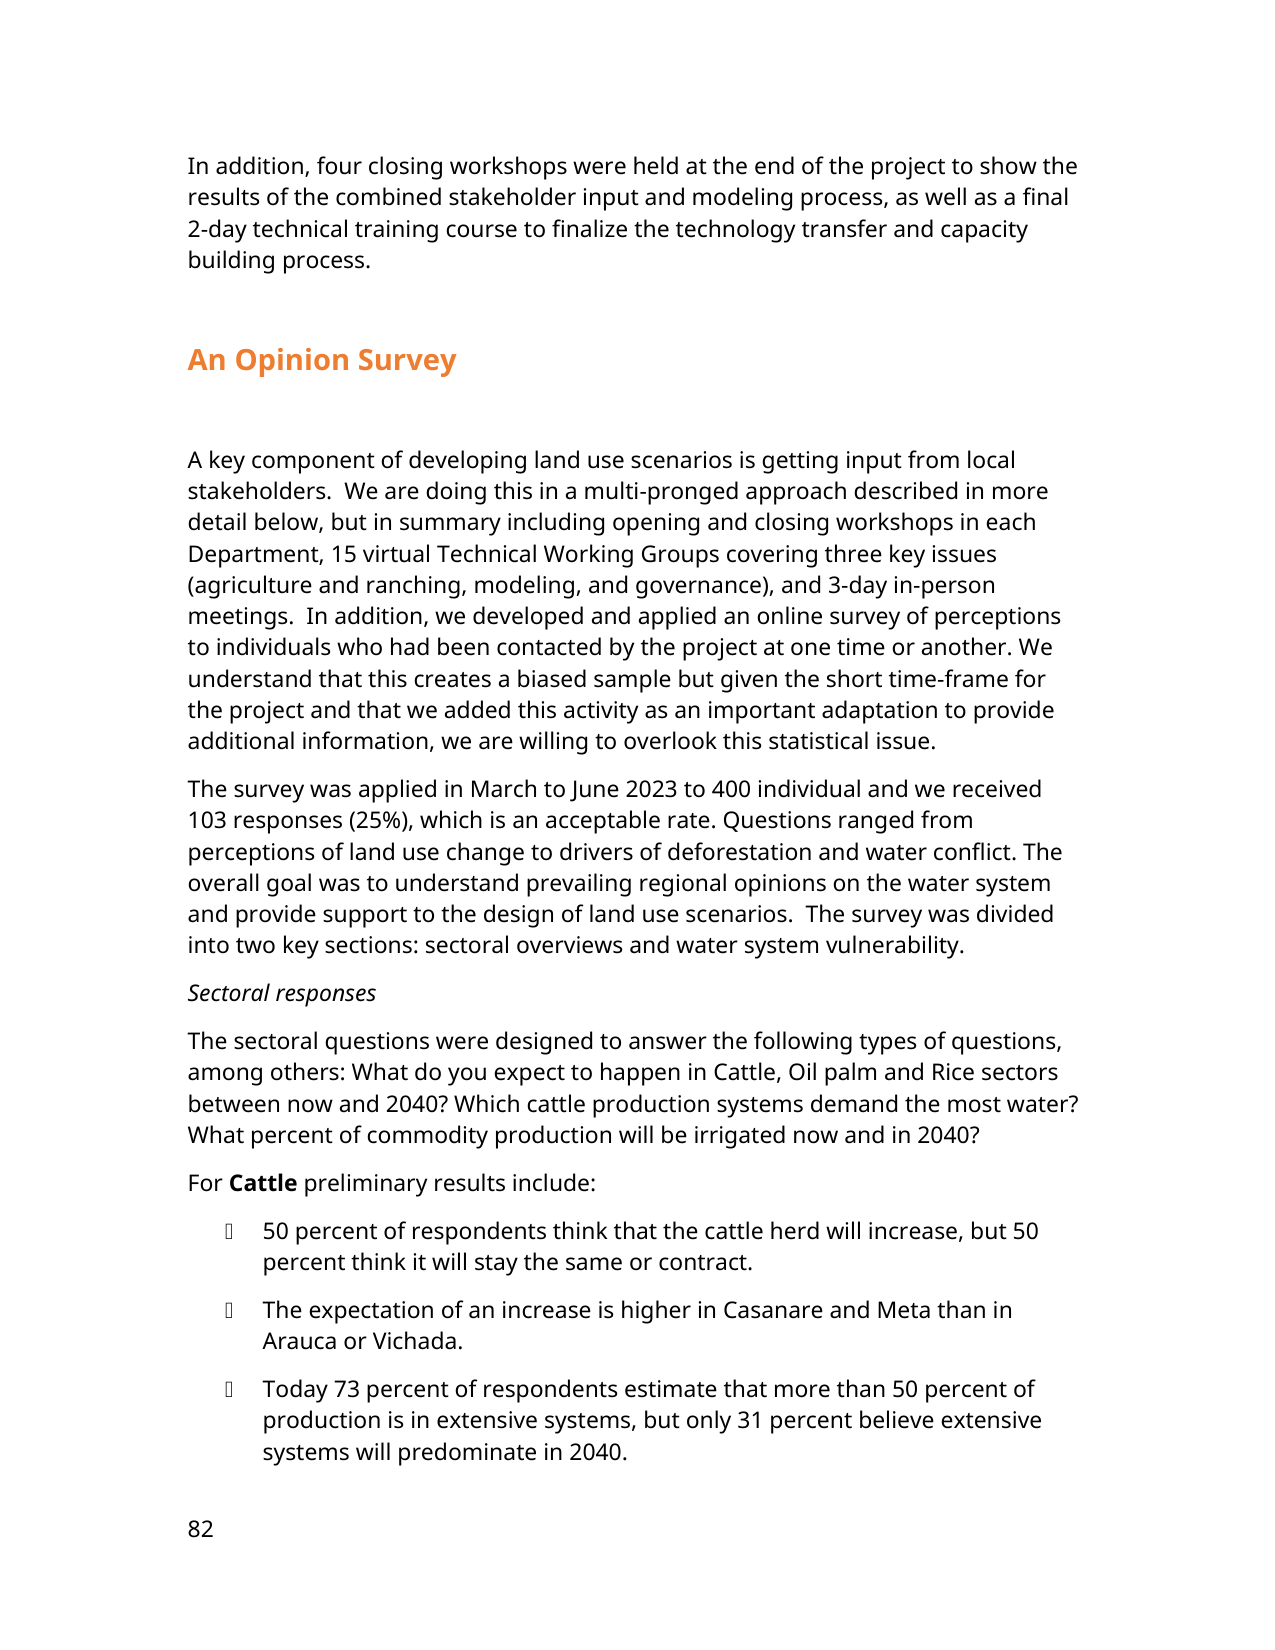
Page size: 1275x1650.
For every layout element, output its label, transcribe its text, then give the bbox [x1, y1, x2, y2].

text The sectoral questions were designed to answer the following types of questions, among others: What do you expect to happen in Cattle, Oil palm and Rice sectors between now and 2040? Which cattle production systems demand the most water? What percent of commodity production will be irrigated now and in 2040? [187, 1025, 1087, 1150]
text In addition, four closing workshops were held at the end of the project to show the results of the combined stakeholder input and modeling process, as well as a final 2-day technical training course to finalize the technology transfer and capacity building process. [187, 150, 1087, 275]
subtitle An Opinion Survey [187, 339, 1087, 379]
text Sectoral responses [187, 977, 1087, 1008]
text A key component of developing land use scenarios is getting input from local stakeholders. We are doing this in a multi-pronged approach described in more detail below, but in summary including opening and closing workshops in each Department, 15 virtual Technical Working Groups covering three key issues (agriculture and ranching, modeling, and governance), and 3-day in-person meetings. In addition, we developed and applied an online survey of perceptions to individuals who had been contacted by the project at one time or another. We understand that this creates a biased sample but given the short time-frame for the project and that we added this activity as an important adaptation to provide additional information, we are willing to overlook this statistical issue. [187, 444, 1087, 756]
list 50 percent of respondents think that the cattle herd will increase, but 50 percent think it will stay the same or contract. [225, 1215, 1087, 1277]
list The expectation of an increase is higher in Casanare and Meta than in Arauca or Vichada. [225, 1294, 1087, 1356]
list Today 73 percent of respondents estimate that more than 50 percent of production is in extensive systems, but only 31 percent believe extensive systems will predominate in 2040. [225, 1373, 1087, 1467]
text The survey was applied in March to June 2023 to 400 individual and we received 103 responses (25%), which is an acceptable rate. Questions ranged from perceptions of land use change to drivers of deforestation and water conflict. The overall goal was to understand prevailing regional opinions on the water system and provide support to the design of land use scenarios. The survey was divided into two key sections: sectoral overviews and water system vulnerability. [187, 773, 1087, 961]
text For Cattle preliminary results include: [187, 1167, 1087, 1198]
